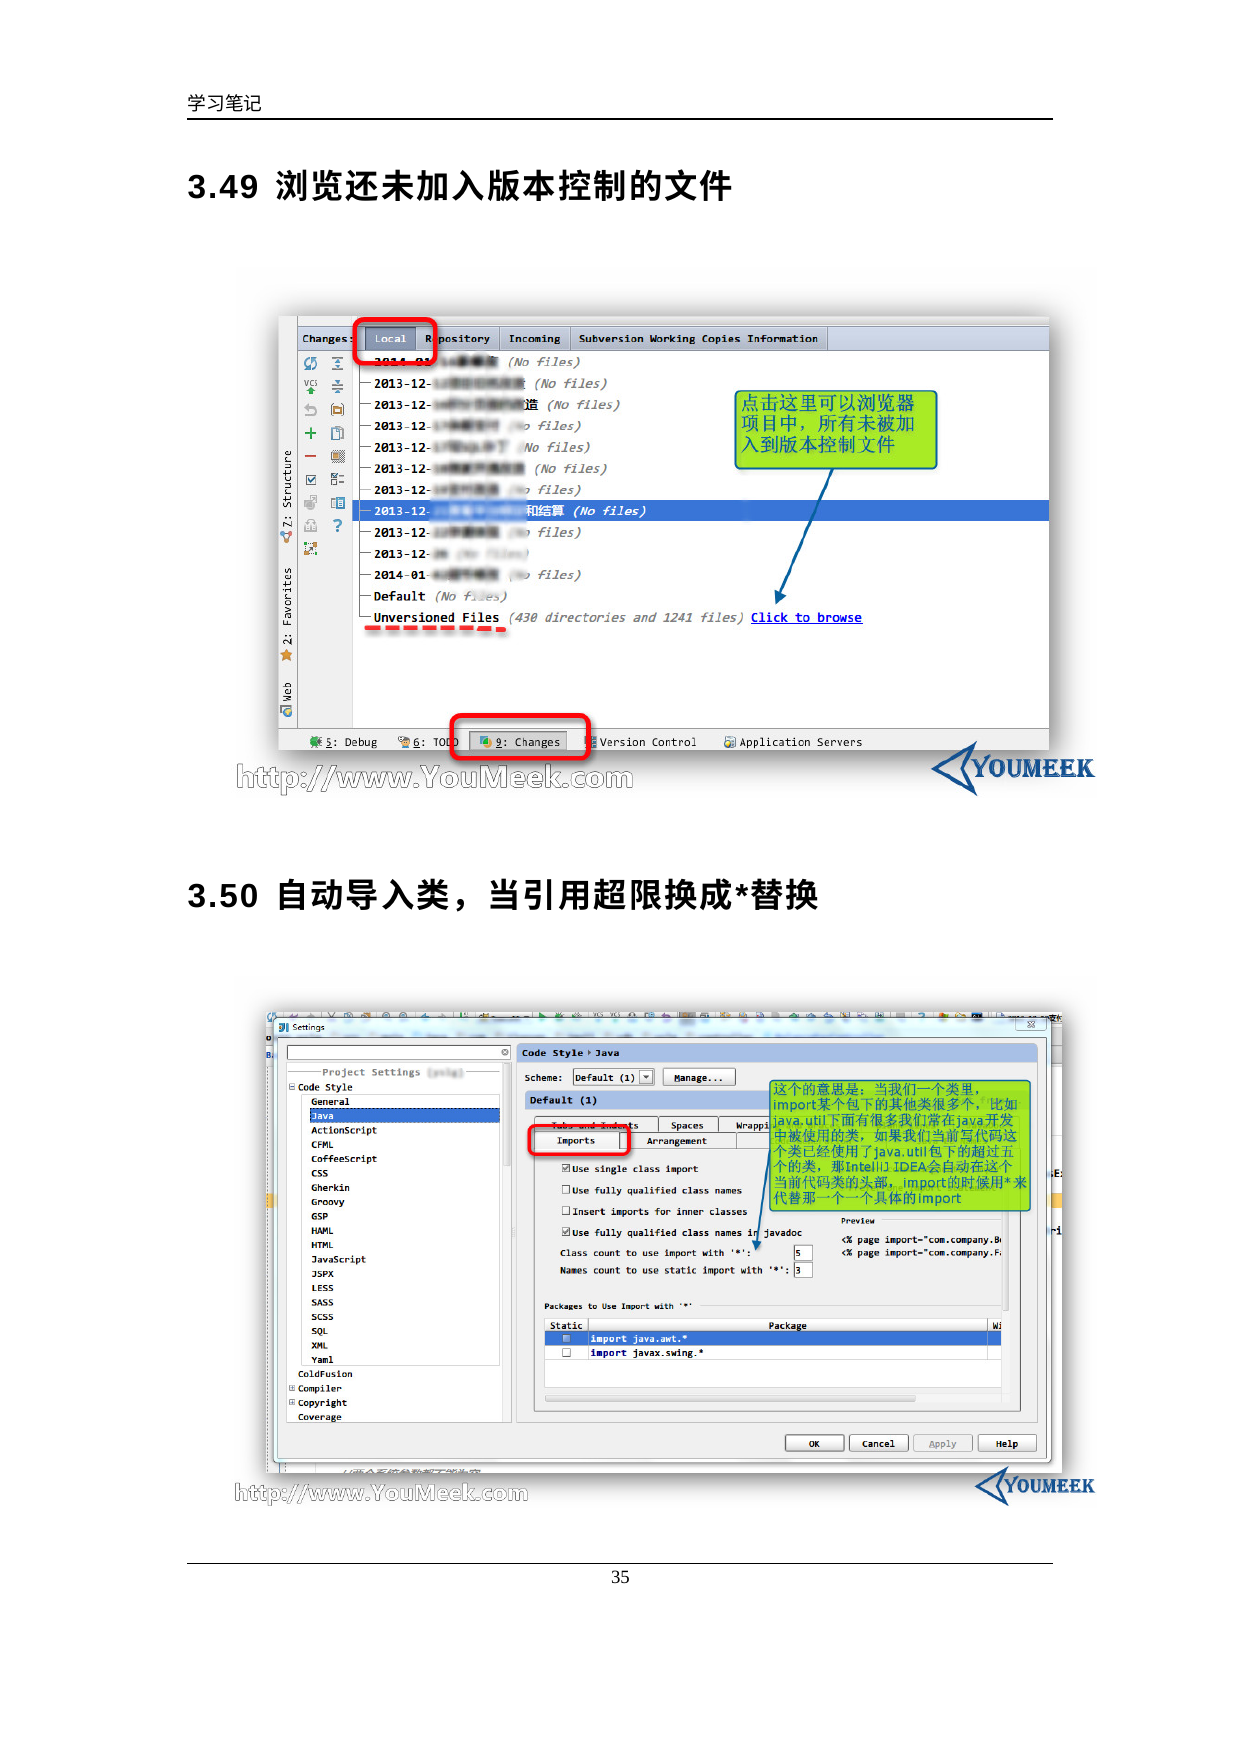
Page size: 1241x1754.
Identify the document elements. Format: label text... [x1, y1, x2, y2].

picture [231, 976, 1097, 1508]
subtitle 自动导入类，当引用超限换成*替换 [187, 860, 1053, 925]
picture [231, 267, 1097, 798]
subtitle 浏览还未加入版本控制的文件 [187, 152, 1053, 217]
